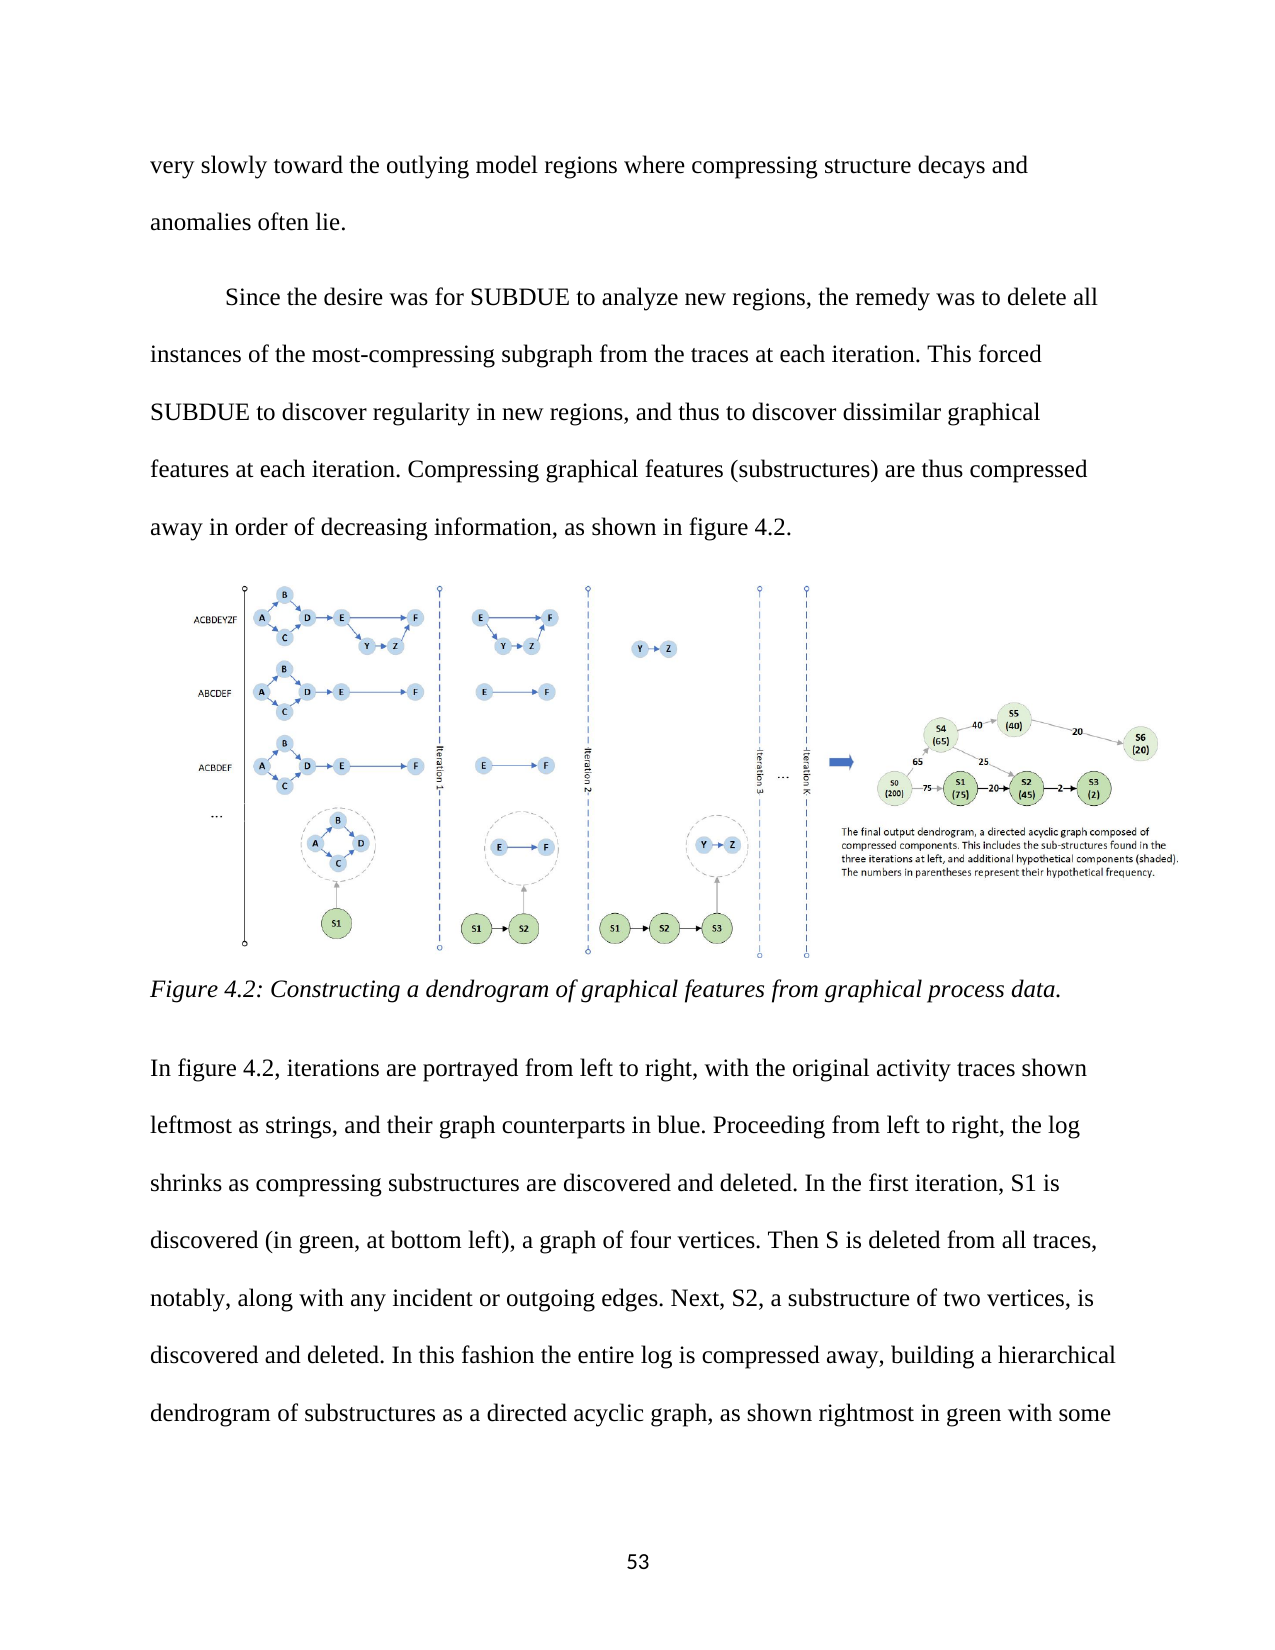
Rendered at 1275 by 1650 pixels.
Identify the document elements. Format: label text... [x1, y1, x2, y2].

text Figure 4.2: Constructing a dendrogram of graphical features from graphical process data. [150, 974, 1125, 1003]
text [150, 150, 1125, 236]
picture [150, 585, 1187, 958]
text Since the desire was for SUBDUE to analyze new regions, the remedy was to delete all instances of the most-compressing subgraph from the traces at each iteration. This forced SUBDUE to discover regularity in new regions, and thus to discover dissimilar graphical features at each iteration. Compressing graphical features (substructures) are thus compressed away in order of decreasing information, as shown in figure 4.2. [150, 282, 1125, 540]
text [150, 1053, 1125, 1426]
